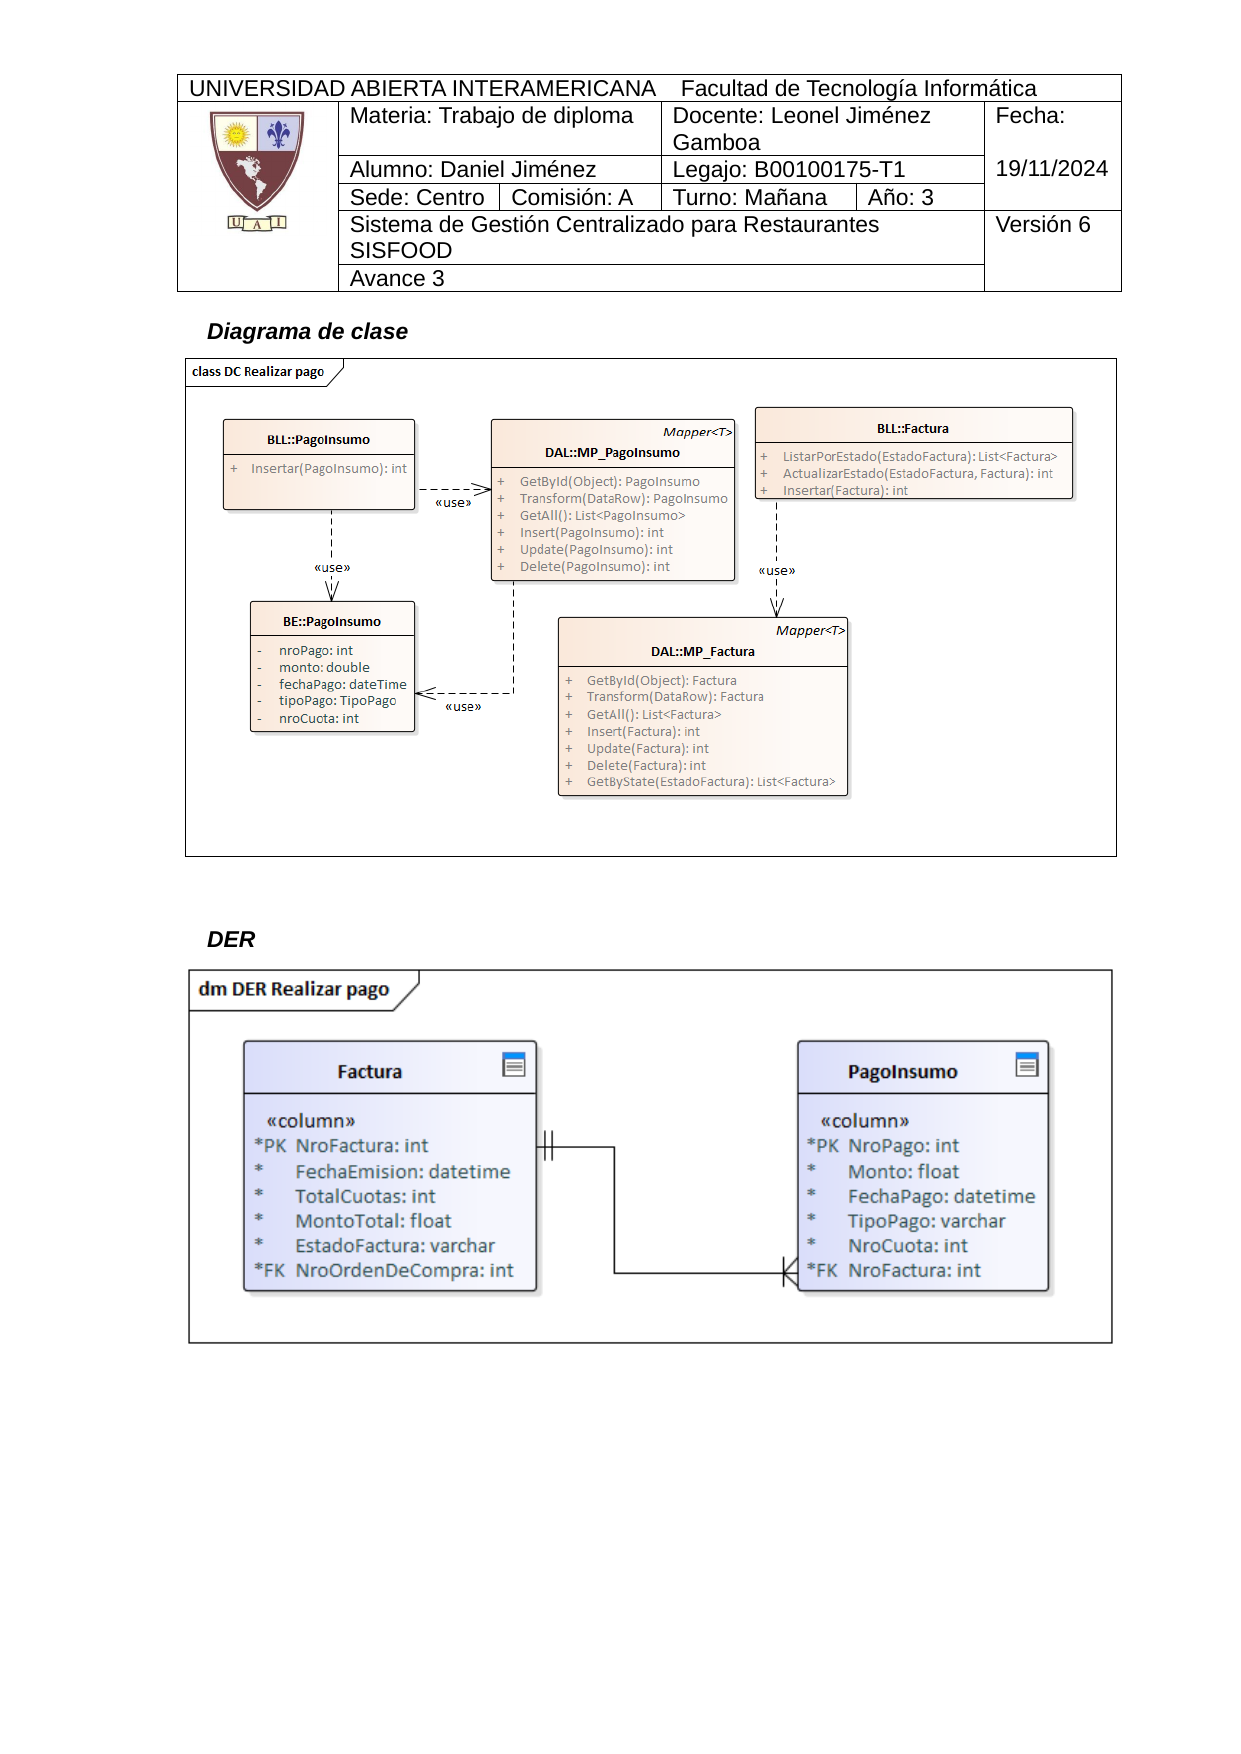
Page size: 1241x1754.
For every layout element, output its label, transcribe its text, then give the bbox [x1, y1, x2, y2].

picture [188, 102, 327, 236]
subtitle DER [207, 926, 1122, 952]
picture [177, 958, 1123, 1354]
subtitle Diagrama de clase [207, 318, 1122, 345]
picture [177, 351, 1123, 863]
